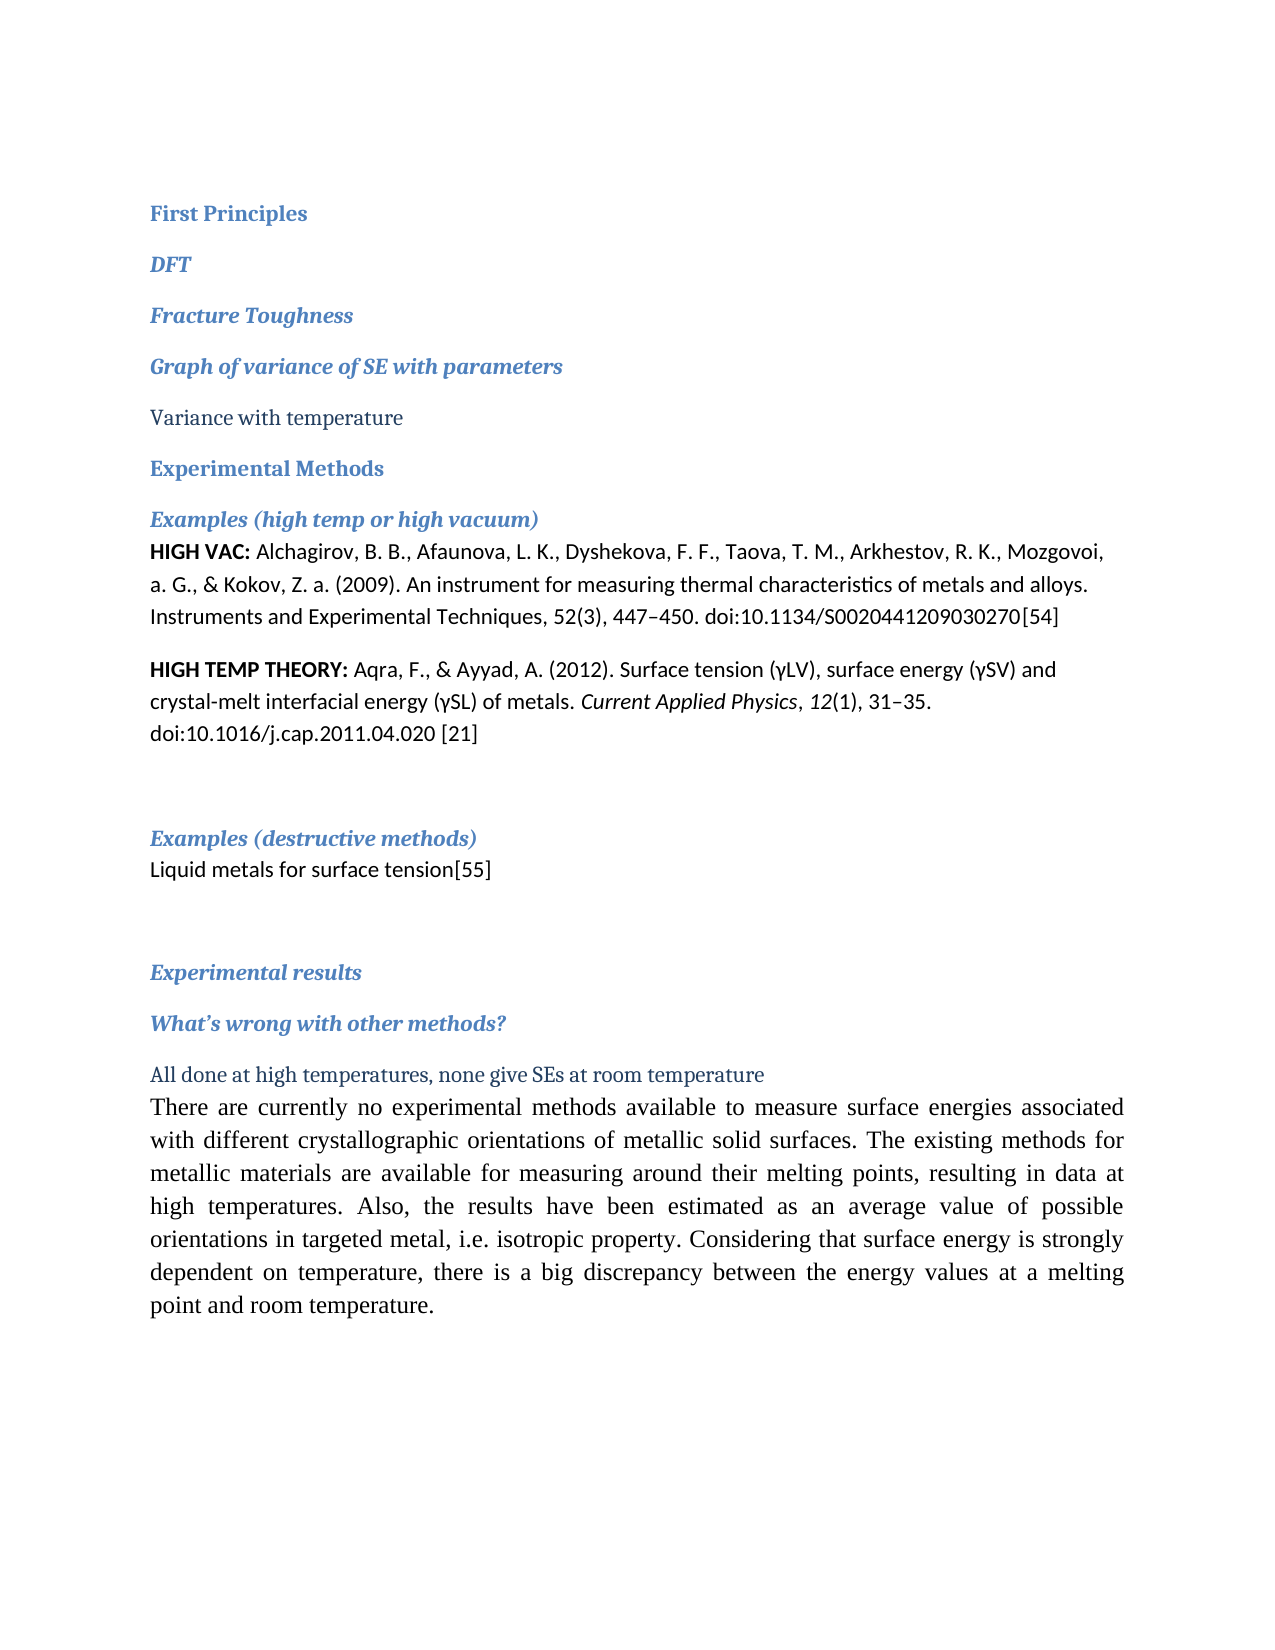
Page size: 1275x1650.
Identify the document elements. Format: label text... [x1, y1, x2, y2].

subtitle Variance with temperature [150, 405, 1125, 432]
text Liquid metals for surface tension[55] [150, 856, 1125, 883]
text HIGH VAC: Alchagirov, B. B., Afaunova, L. K., Dyshekova, F. F., Taova, T. M., Arkhestov, R. K., Mozgovoi, a. G., & Kokov, Z. a. (2009). An instrument for measuring thermal characteristics of metals and alloys. Instruments and Experimental Techniques, 52(3), 447–450. doi:10.1134/S0020441209030270[54] [150, 537, 1125, 630]
subtitle All done at high temperatures, none give SEs at room temperature [150, 1062, 1125, 1088]
subtitle Experimental Methods [150, 456, 1125, 483]
text HIGH TEMP THEORY: Aqra, F., & Ayyad, A. (2012). Surface tension (γLV), surface energy (γSV) and crystal-melt interfacial energy (γSL) of metals. Current Applied Physics, 12(1), 31–35. doi:10.1016/j.cap.2011.04.020 [21] [150, 655, 1125, 747]
subtitle What’s wrong with other methods? [150, 1011, 1125, 1037]
subtitle Experimental results [150, 959, 1125, 986]
text There are currently no experimental methods available to measure surface energies associated with different crystallographic orientations of metallic solid surfaces. The existing methods for metallic materials are available for measuring around their melting points, resulting in data at high temperatures. Also, the results have been estimated as an average value of possible orientations in targeted metal, i.e. isotropic property. Considering that surface energy is strongly dependent on temperature, there is a big discrepancy between the energy values at a melting point and room temperature. [150, 1092, 1125, 1319]
subtitle Graph of variance of SE with parameters [150, 354, 1125, 381]
subtitle First Principles [150, 201, 1125, 227]
subtitle Examples (high temp or high vacuum) [150, 507, 1125, 534]
subtitle Fracture Toughness [150, 303, 1125, 329]
subtitle DFT [150, 252, 1125, 278]
subtitle Examples (destructive methods) [150, 825, 1125, 852]
